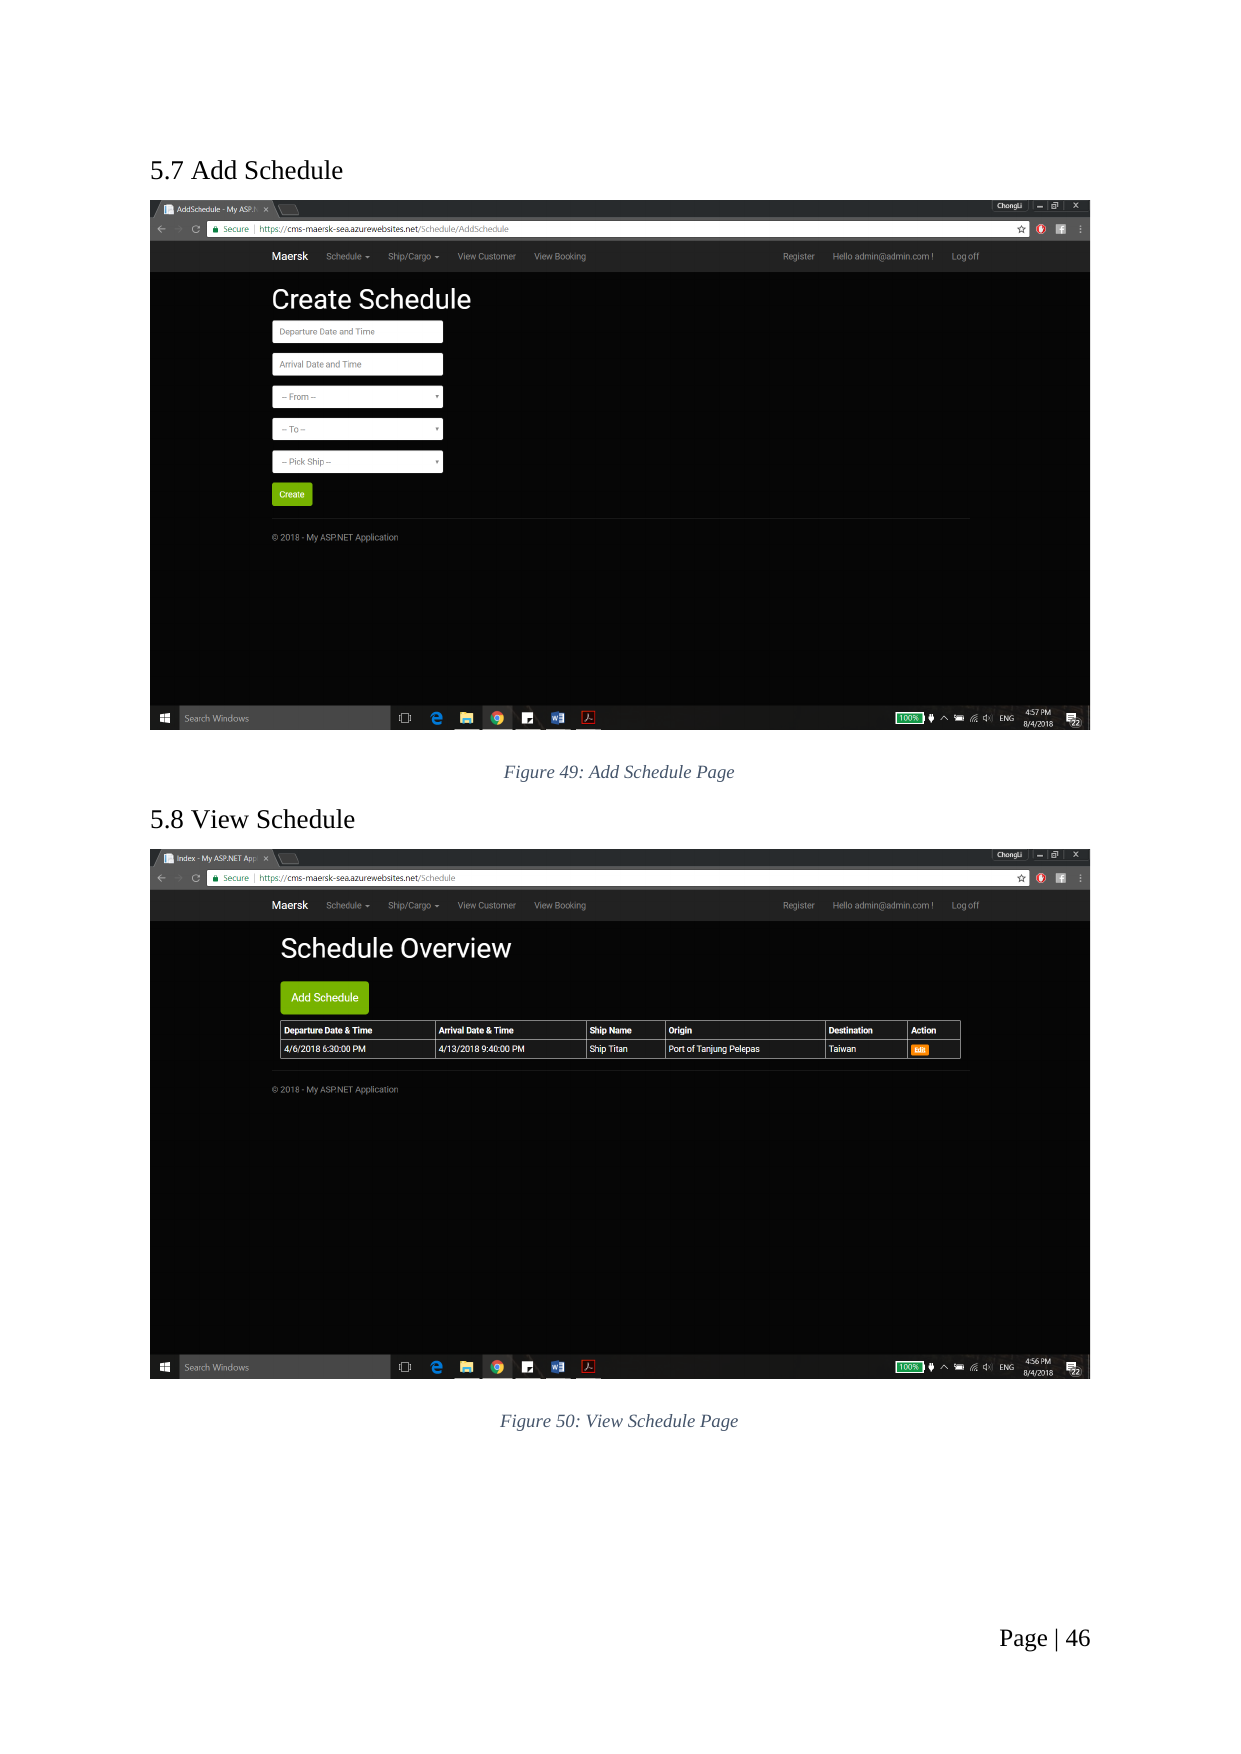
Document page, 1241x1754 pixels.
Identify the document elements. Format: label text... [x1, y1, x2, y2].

subtitle 5.8 View Schedule [150, 803, 1090, 834]
subtitle 5.7 Add Schedule [150, 154, 1090, 185]
picture [150, 200, 1091, 730]
picture [150, 849, 1091, 1379]
